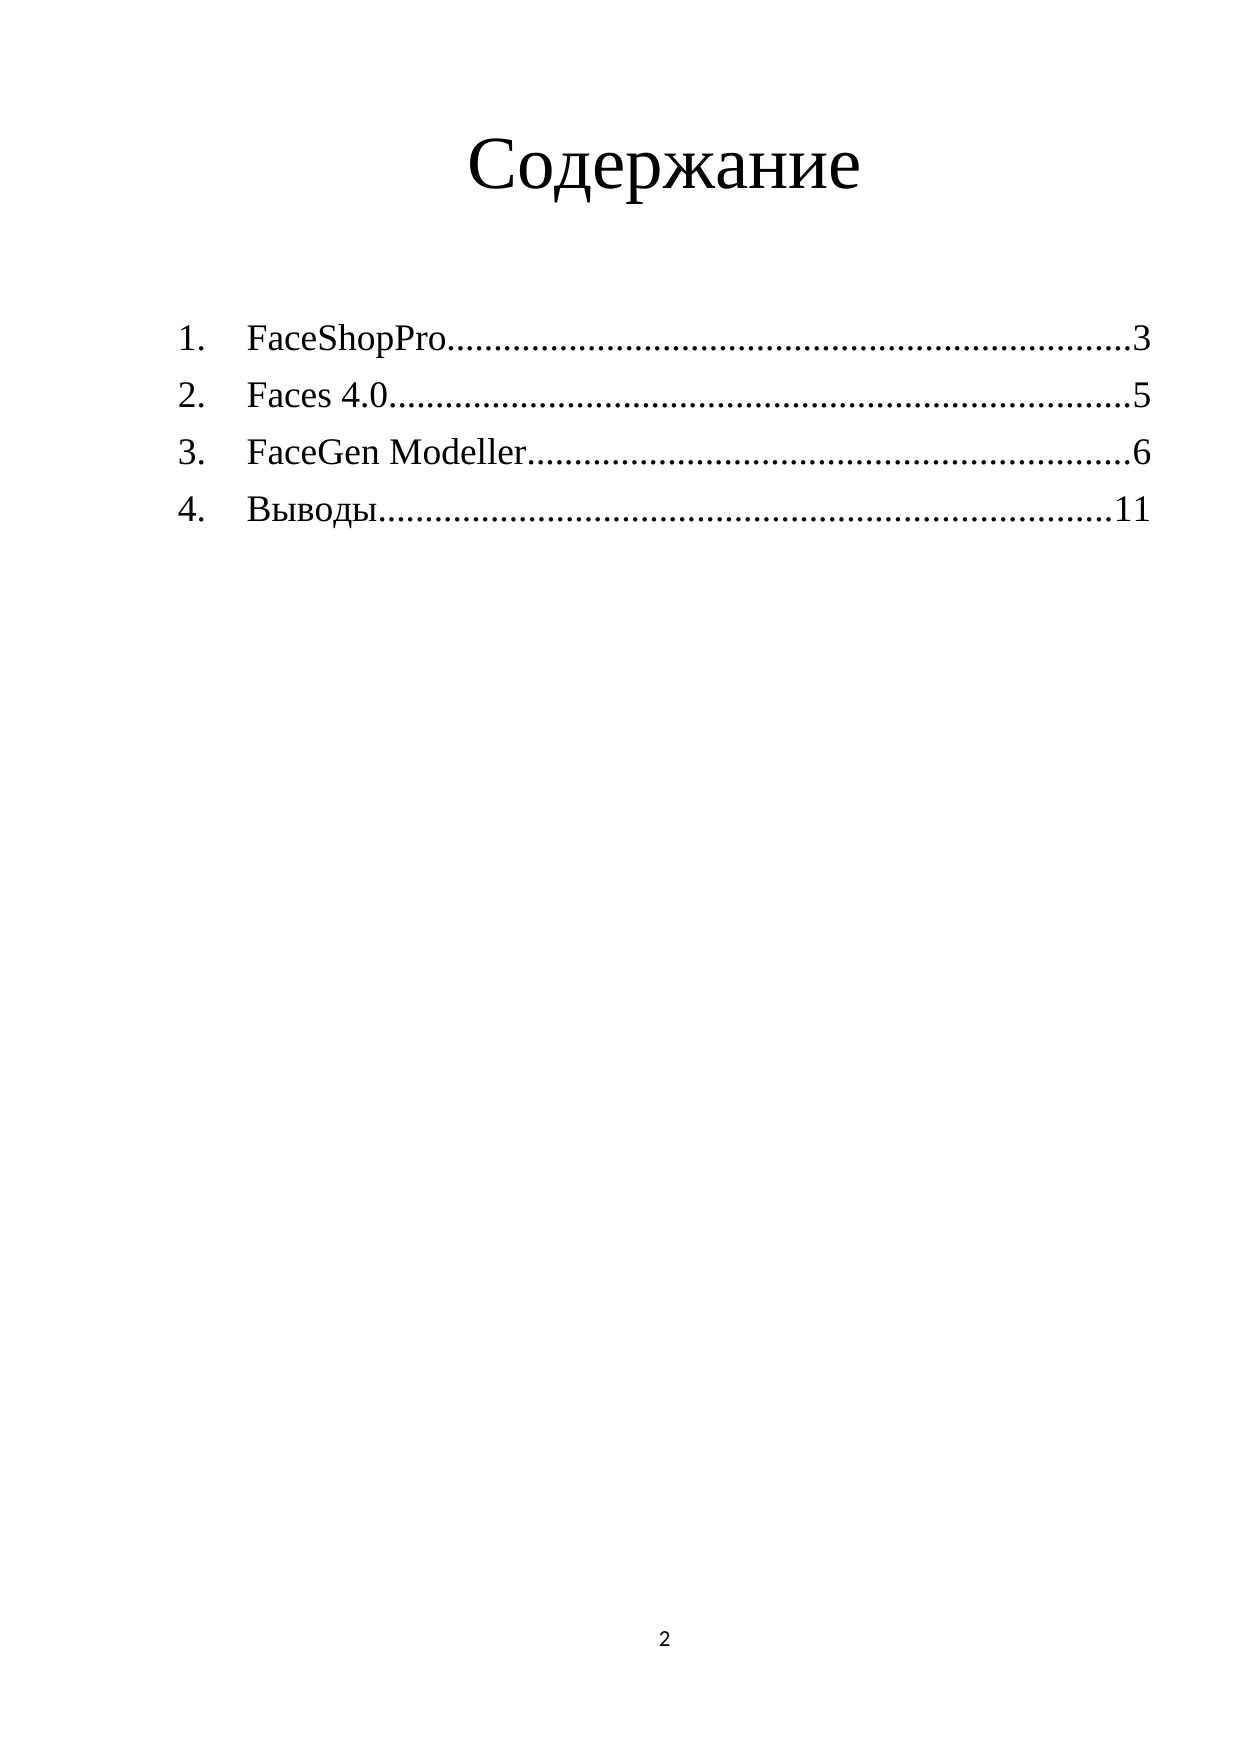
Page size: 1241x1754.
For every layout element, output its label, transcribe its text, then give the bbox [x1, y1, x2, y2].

text 4. Выводы 11 [177, 486, 1152, 529]
text 3. FaceGen Modeller 6 [177, 429, 1152, 472]
text 2. Faces 4.0 5 [177, 372, 1152, 416]
text 1. FaceShopPro 3 [177, 315, 1152, 358]
text Содержание [177, 118, 1152, 204]
